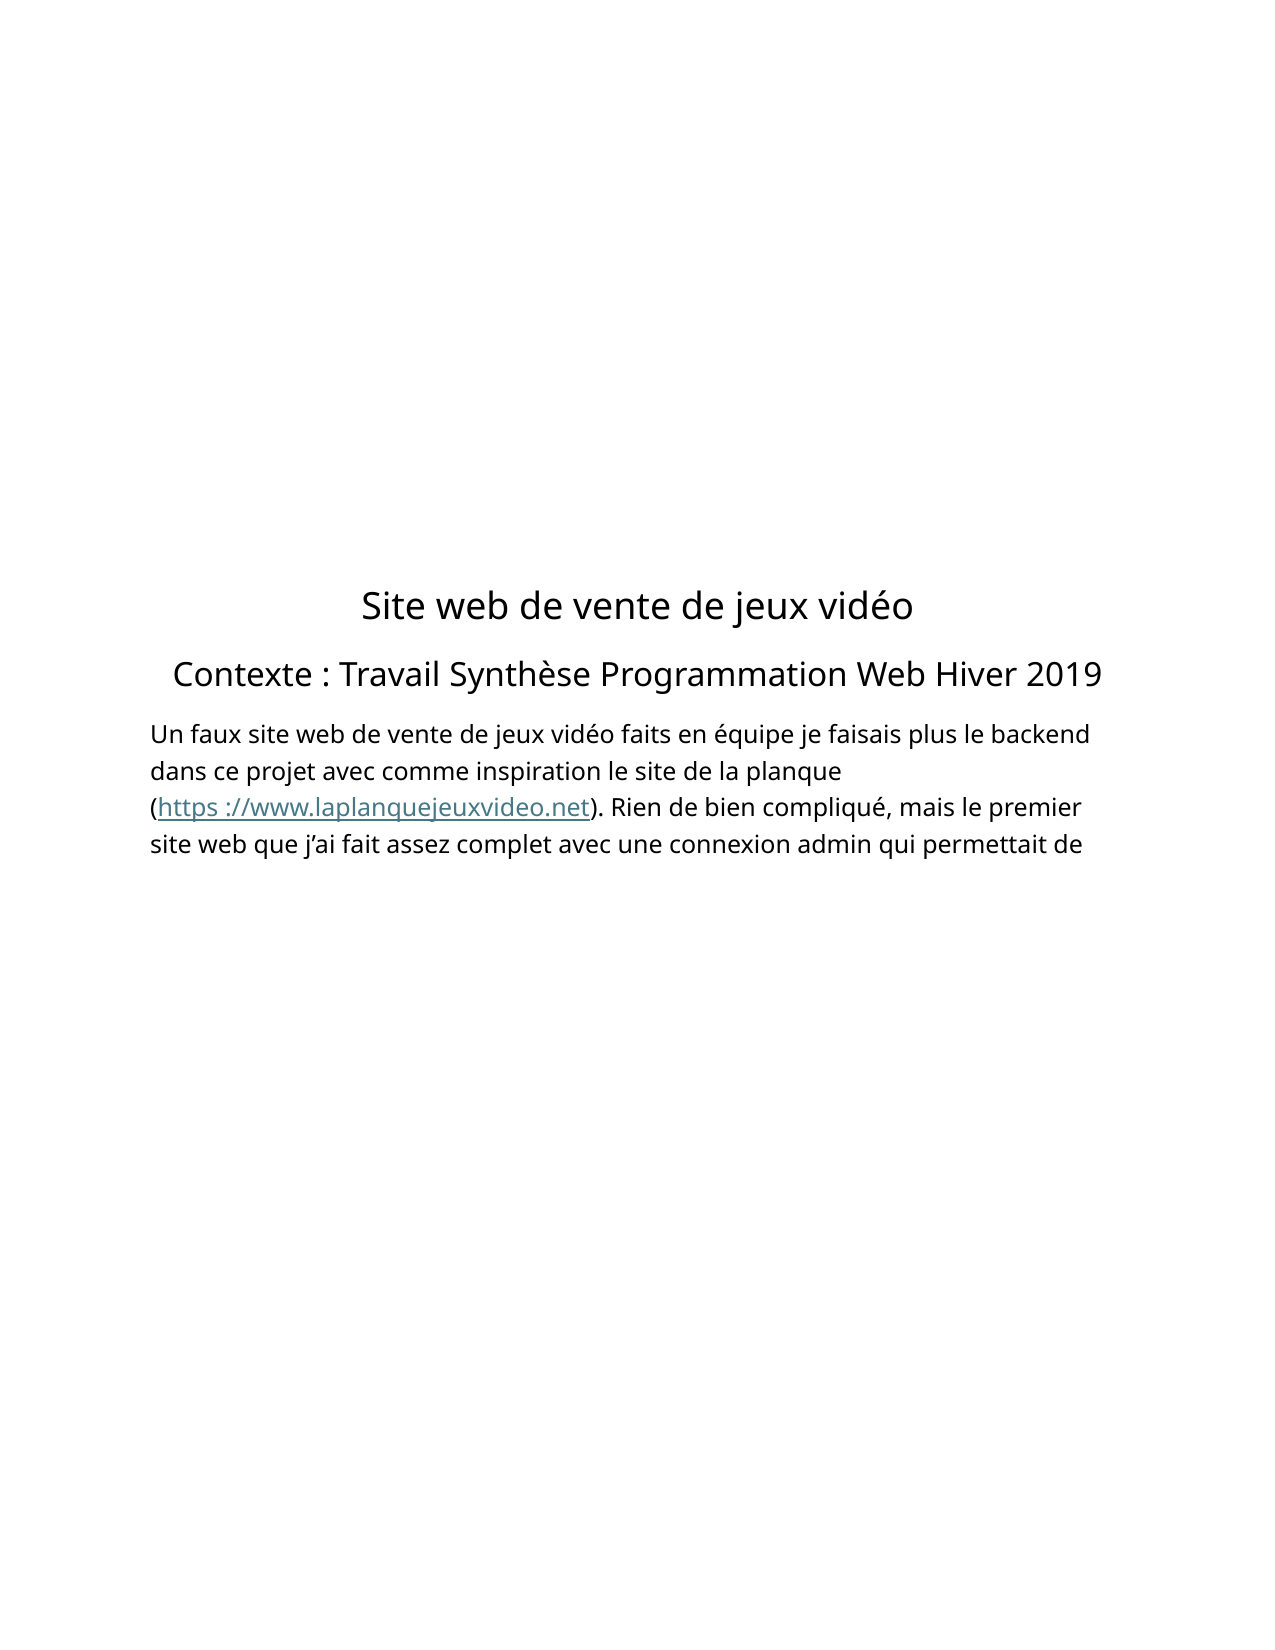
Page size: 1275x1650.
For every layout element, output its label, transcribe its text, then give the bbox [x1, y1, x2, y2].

text Un faux site web de vente de jeux vidéo faits en équipe je faisais plus le backend dans ce projet avec comme inspiration le site de la planque (https ://www.laplanquejeuxvideo.net). Rien de bien compliqué, mais le premier site web que j’ai fait assez complet avec une connexion admin qui permettait de rajouter des jeux et gérer le site. [150, 716, 1125, 861]
text Site web de vente de jeux vidéo [150, 579, 1125, 630]
text Contexte : Travail Synthèse Programmation Web Hiver 2019 [150, 651, 1125, 696]
